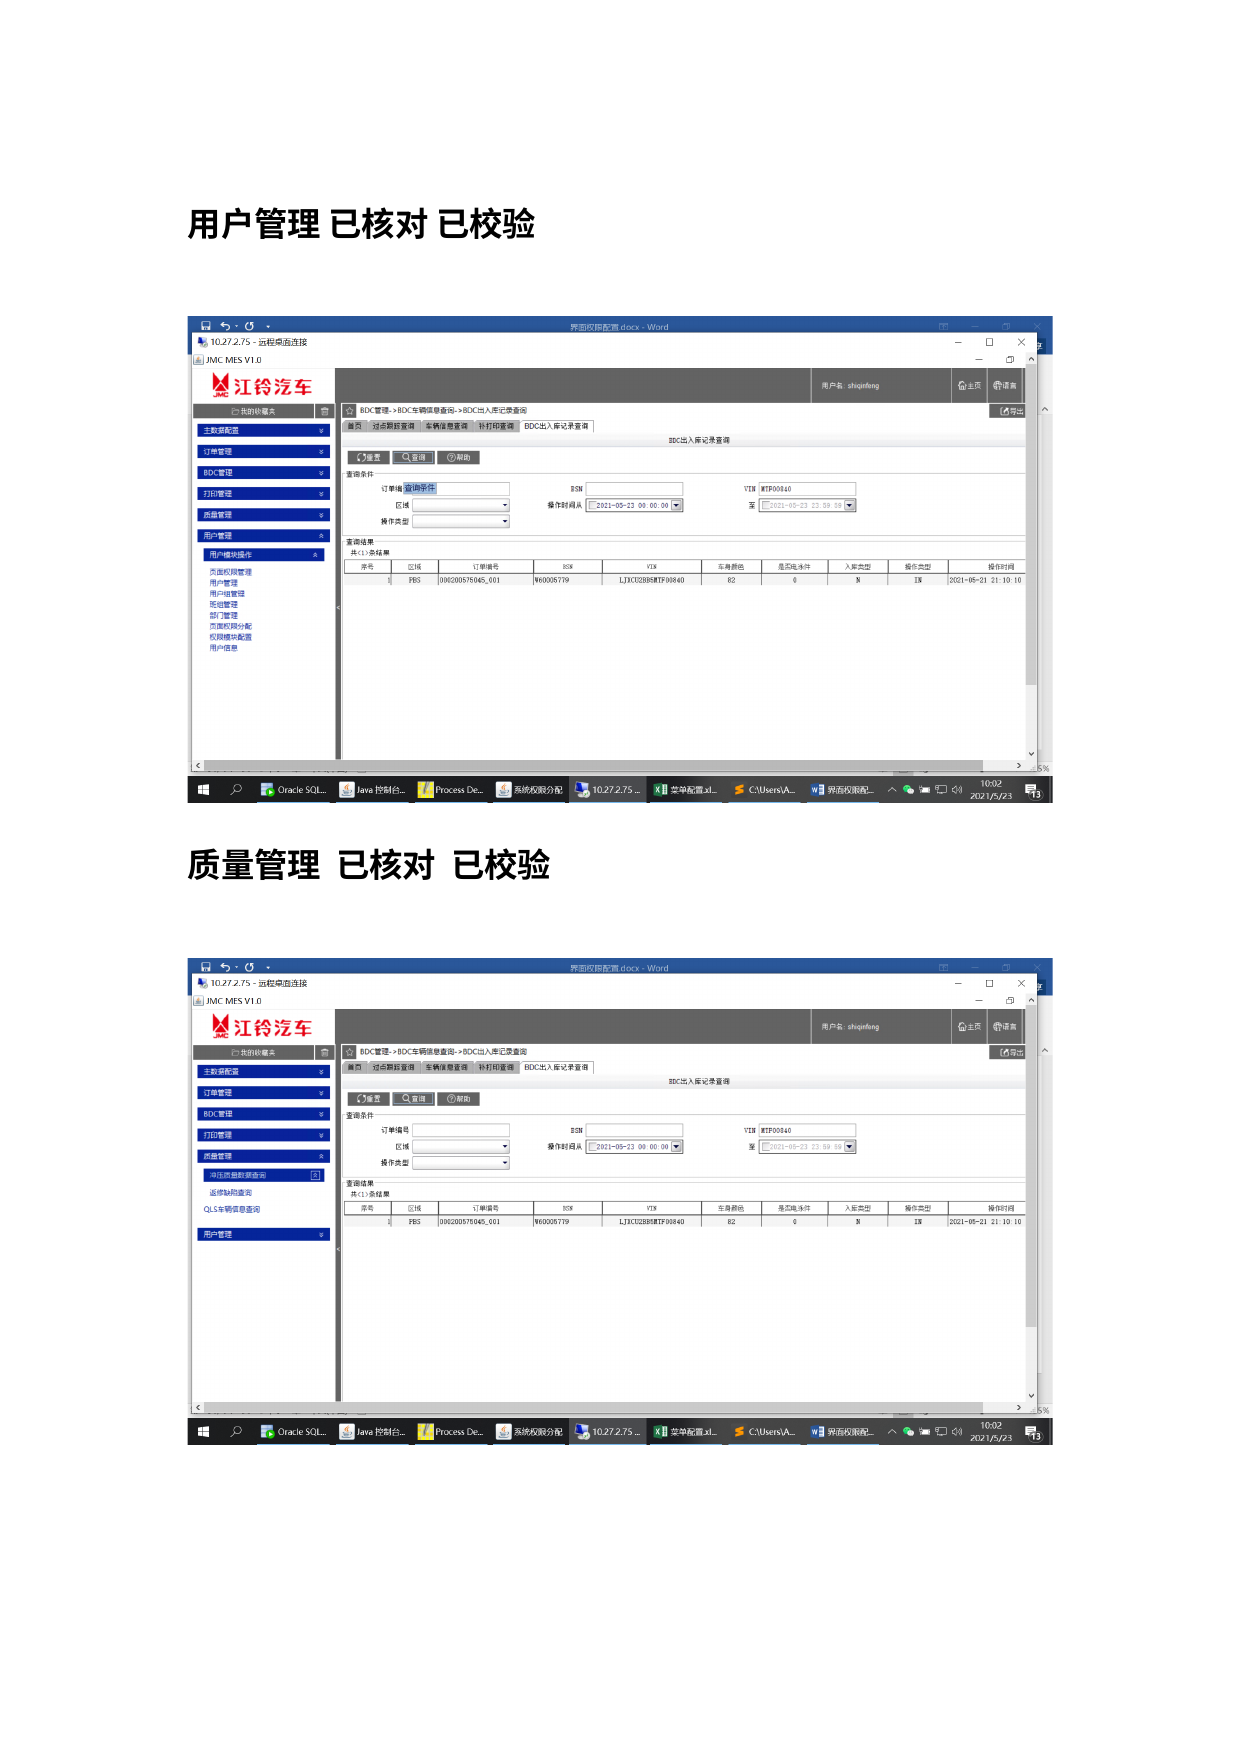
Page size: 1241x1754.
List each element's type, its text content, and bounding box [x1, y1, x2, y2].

subtitle 用户管理 已核对 已校验 [187, 189, 1053, 254]
picture [187, 958, 1053, 1445]
subtitle 质量管理 已核对 已校验 [187, 831, 1053, 896]
picture [187, 316, 1053, 803]
